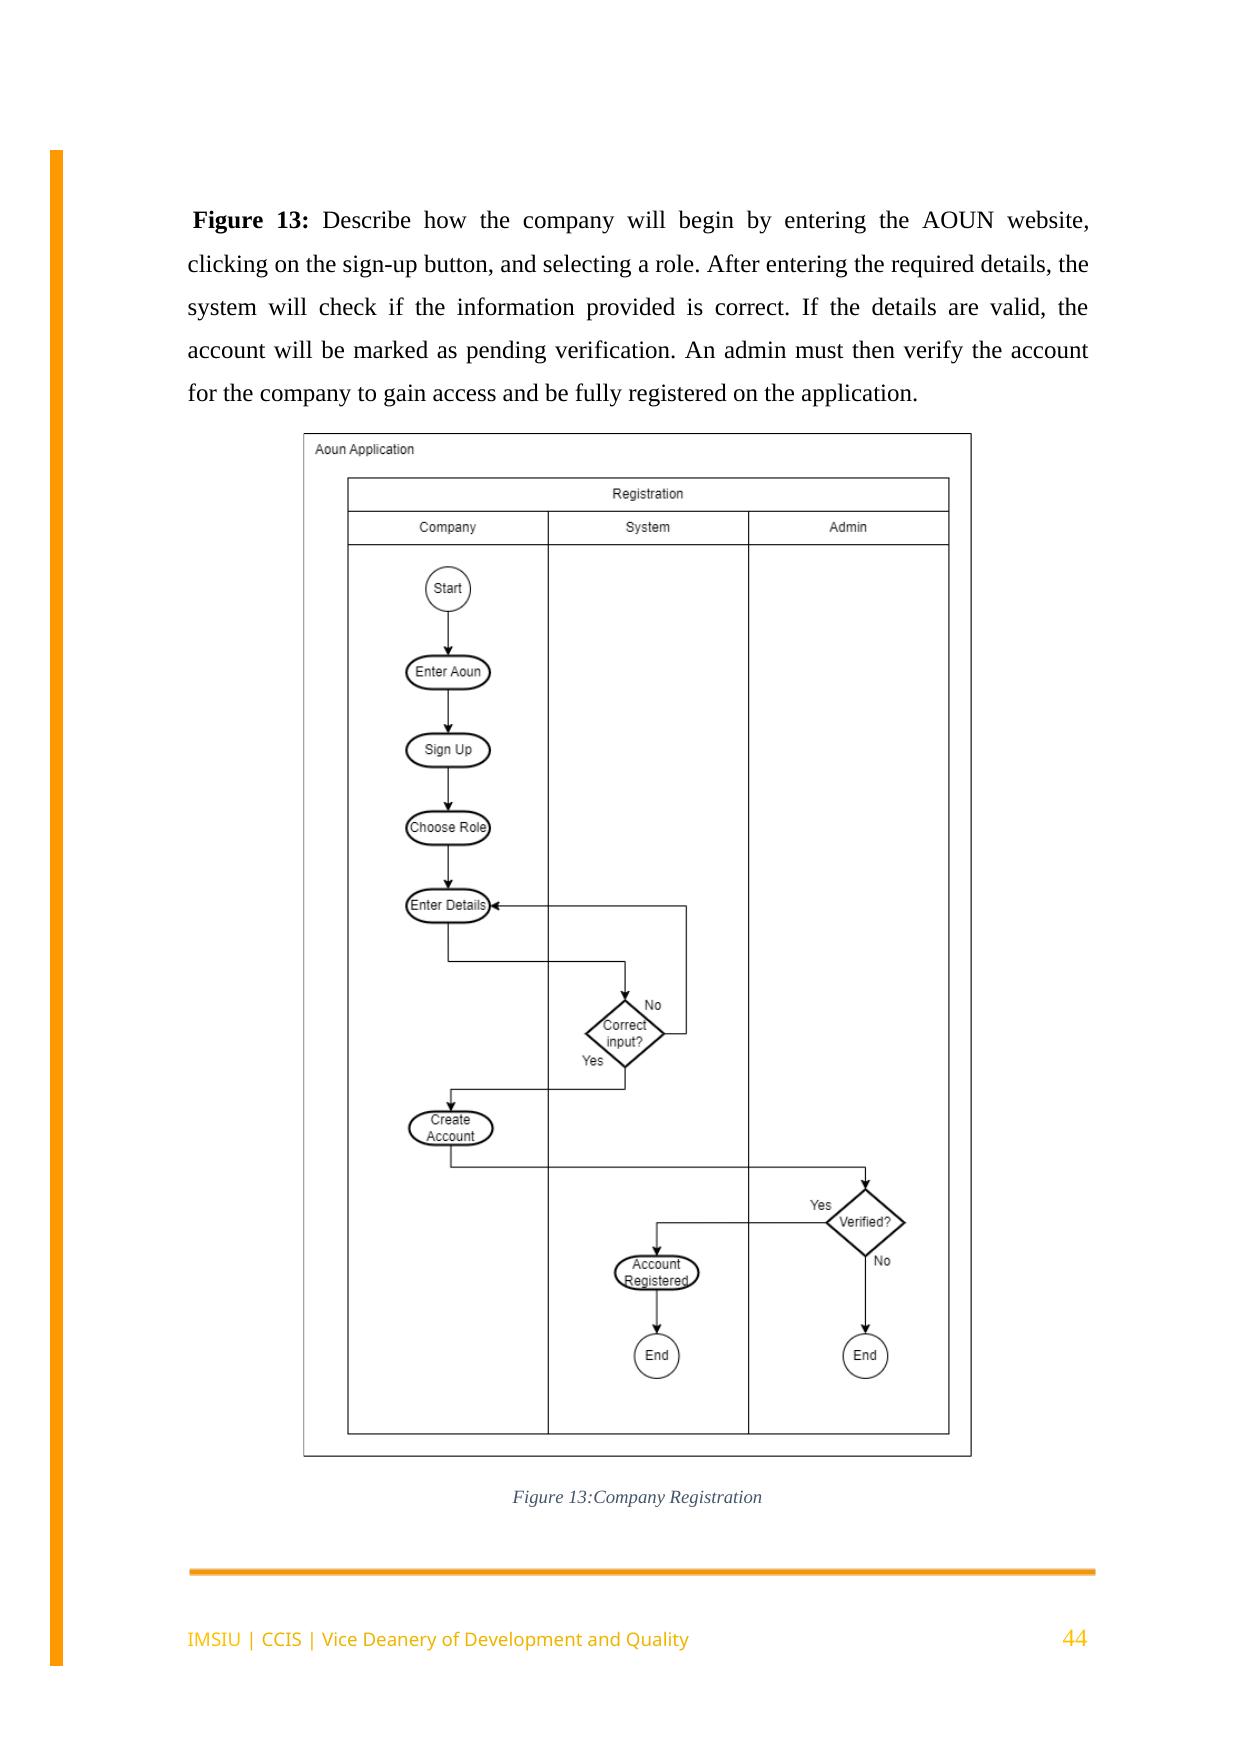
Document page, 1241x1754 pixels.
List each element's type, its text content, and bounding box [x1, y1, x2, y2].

picture [303, 433, 974, 1459]
text Figure 13: Describe how the company will begin by entering the AOUN website, clicking on the sign-up button, and selecting a role. After entering the required details, the system will check if the information provided is correct. If the details are valid, the account will be marked as pending verification. An admin must then verify the account for the company to gain access and be fully registered on the application. [186, 206, 1090, 407]
picture [187, 1567, 1100, 1576]
